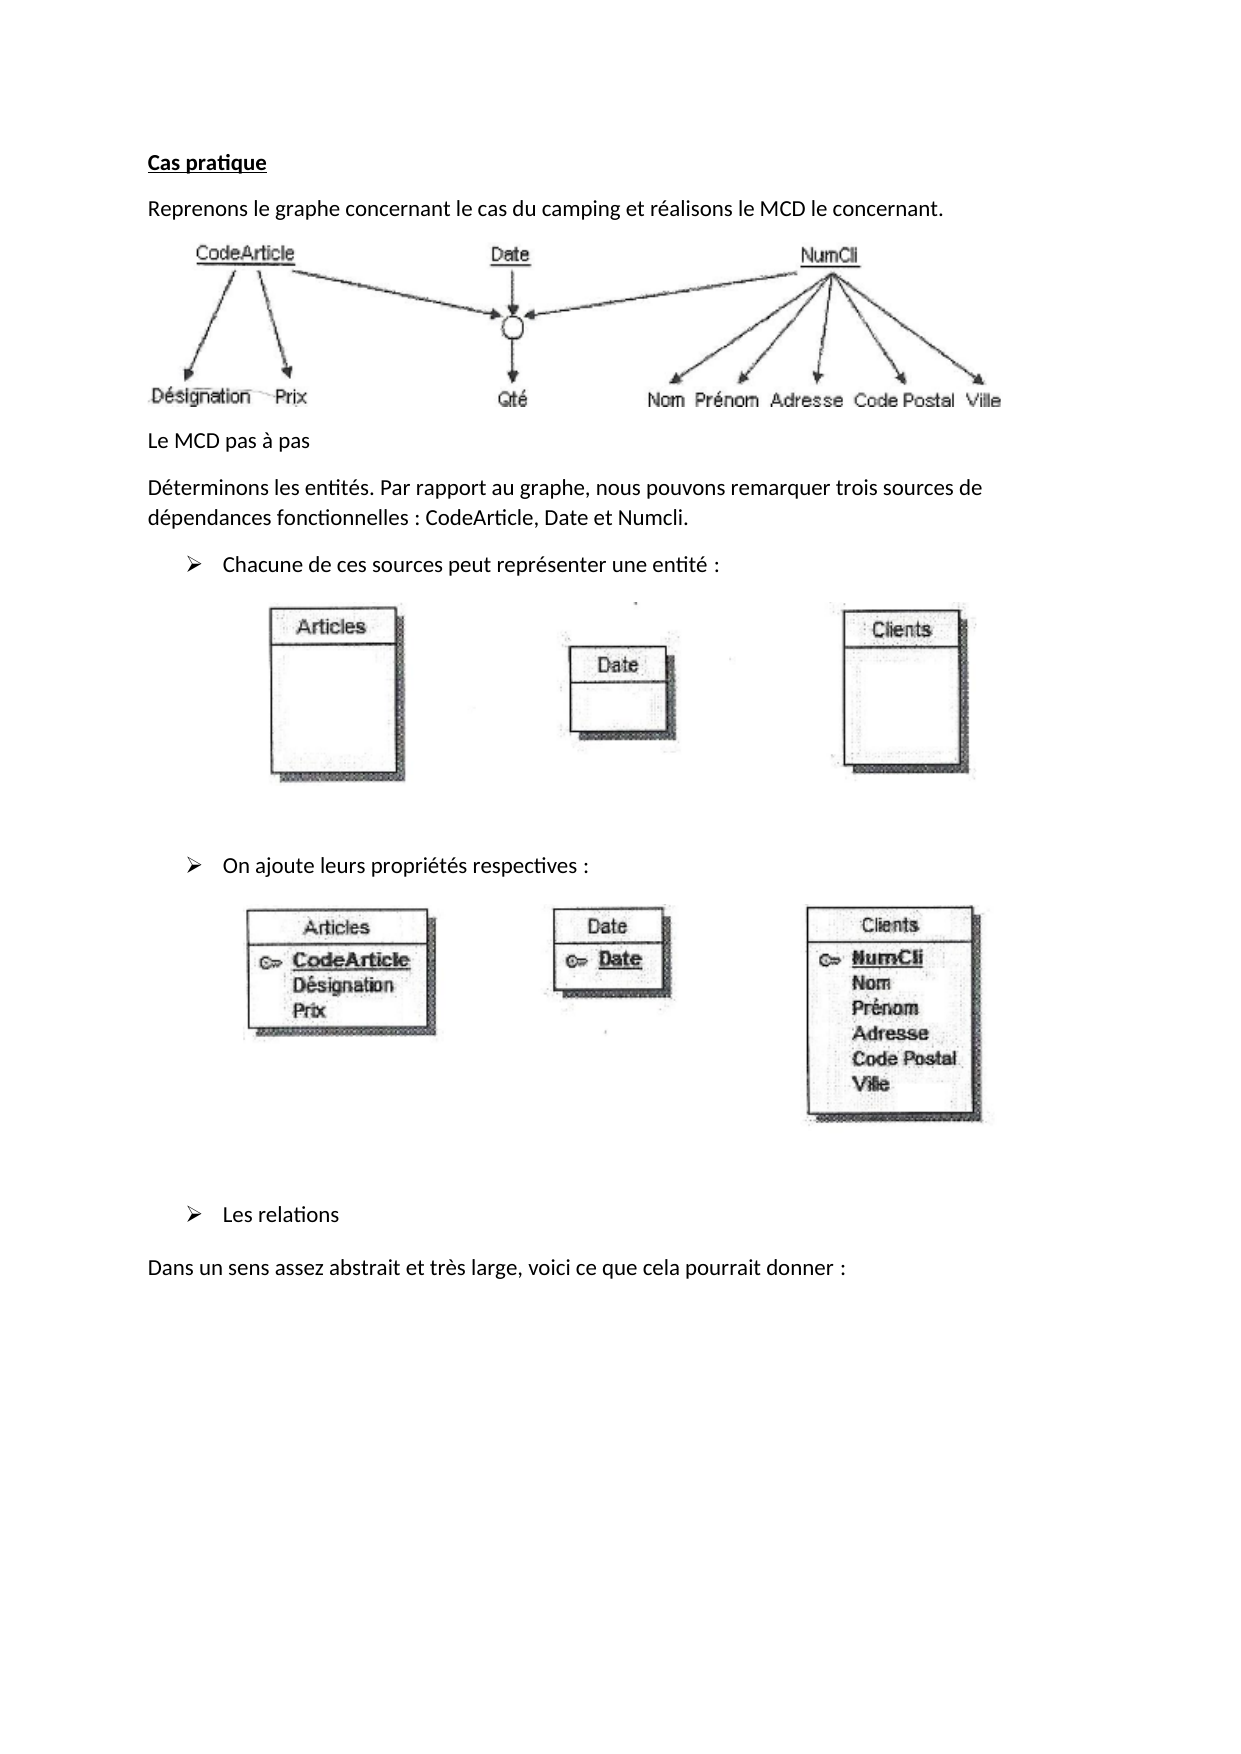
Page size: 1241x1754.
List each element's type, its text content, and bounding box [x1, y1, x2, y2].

text Reprenons le graphe concernant le cas du camping et réalisons le MCD le concernant. [148, 194, 1093, 222]
text Dans un sens assez abstrait et très large, voici ce que cela pourrait donner : [148, 1253, 1093, 1281]
list On ajoute leurs propriétés respectives : [185, 851, 1093, 879]
picture [242, 904, 998, 1134]
picture [147, 241, 1026, 407]
picture [263, 602, 977, 786]
text Déterminons les entités. Par rapport au graphe, nous pouvons remarquer trois sources de dépendances fonctionnelles : CodeArticle, Date et Numcli. [148, 473, 1093, 531]
list Chacune de ces sources peut représenter une entité : [185, 550, 1093, 578]
list Les relations [185, 1200, 1093, 1228]
text Cas pratique [148, 148, 1093, 176]
text Le MCD pas à pas [148, 426, 1093, 454]
